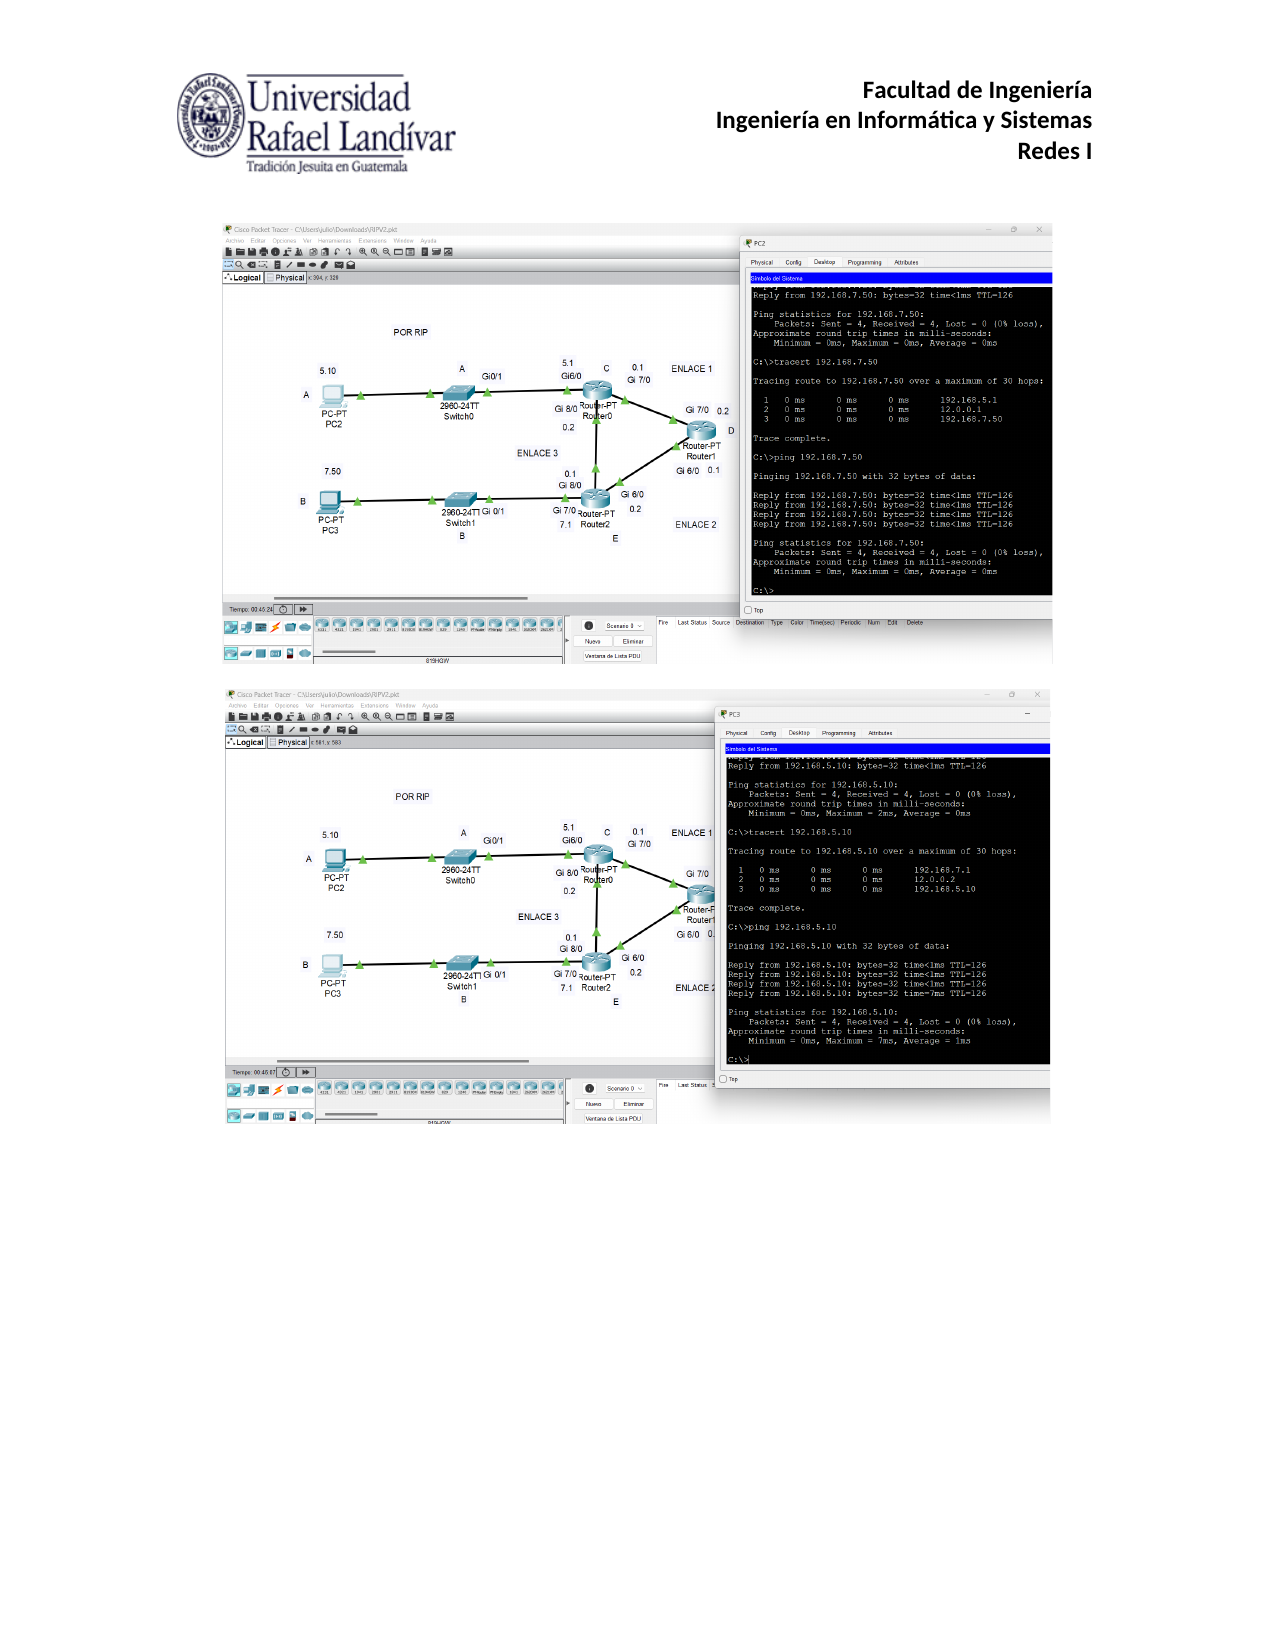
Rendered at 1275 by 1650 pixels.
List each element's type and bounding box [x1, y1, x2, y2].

picture [225, 689, 1050, 1124]
picture [177, 73, 456, 174]
picture [222, 223, 1053, 664]
